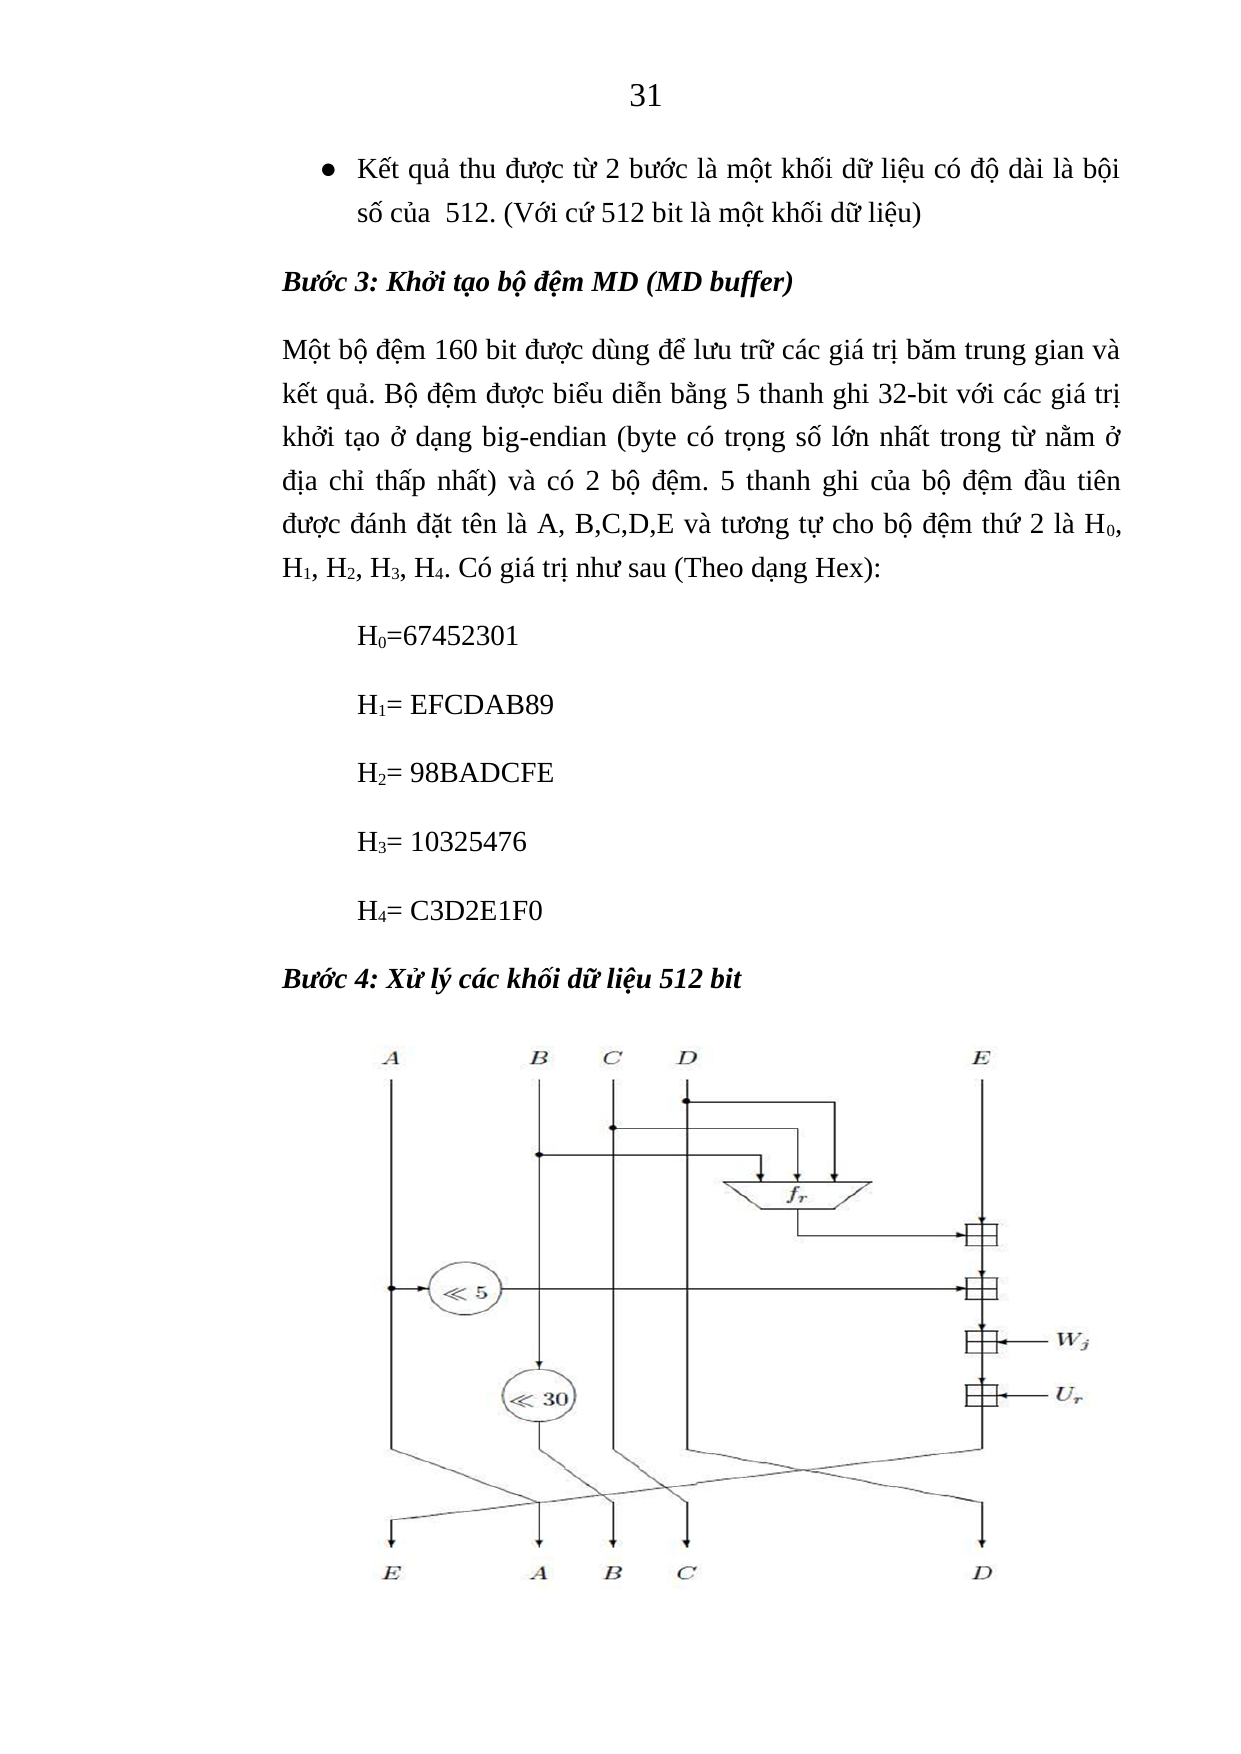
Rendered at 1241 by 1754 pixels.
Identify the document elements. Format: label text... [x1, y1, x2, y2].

picture [281, 1029, 1139, 1611]
text Bước 3: Khởi tạo bộ đệm MD (MD buffer) [207, 264, 1122, 297]
text H3= 10325476 [357, 824, 1122, 858]
list Kết quả thu được từ 2 bước là một khối dữ liệu có độ dài là bội số của 512. (Với cứ 512 bit là một khối dữ liệu) [319, 152, 1122, 229]
text H0=67452301 [357, 618, 1122, 652]
text H1= EFCDAB89 [357, 687, 1122, 721]
text H4= C3D2E1F0 [357, 893, 1122, 926]
text Bước 4: Xử lý các khối dữ liệu 512 bit [207, 961, 1122, 995]
text Một bộ đệm 160 bit được dùng để lưu trữ các giá trị băm trung gian và kết quả. Bộ đệm được biểu diễn bằng 5 thanh ghi 32-bit với các giá trị khởi tạo ở dạng big-endian (byte có trọng số lớn nhất trong từ nằm ở địa chỉ thấp nhất) và có 2 bộ đệm. 5 thanh ghi của bộ đệm đầu tiên được đánh đặt tên là A, B,C,D,E và tương tự cho bộ đệm thứ 2 là H0, H1, H2, H3, H4. Có giá trị như sau (Theo dạng Hex): [282, 332, 1122, 583]
text H2= 98BADCFE [357, 756, 1122, 789]
